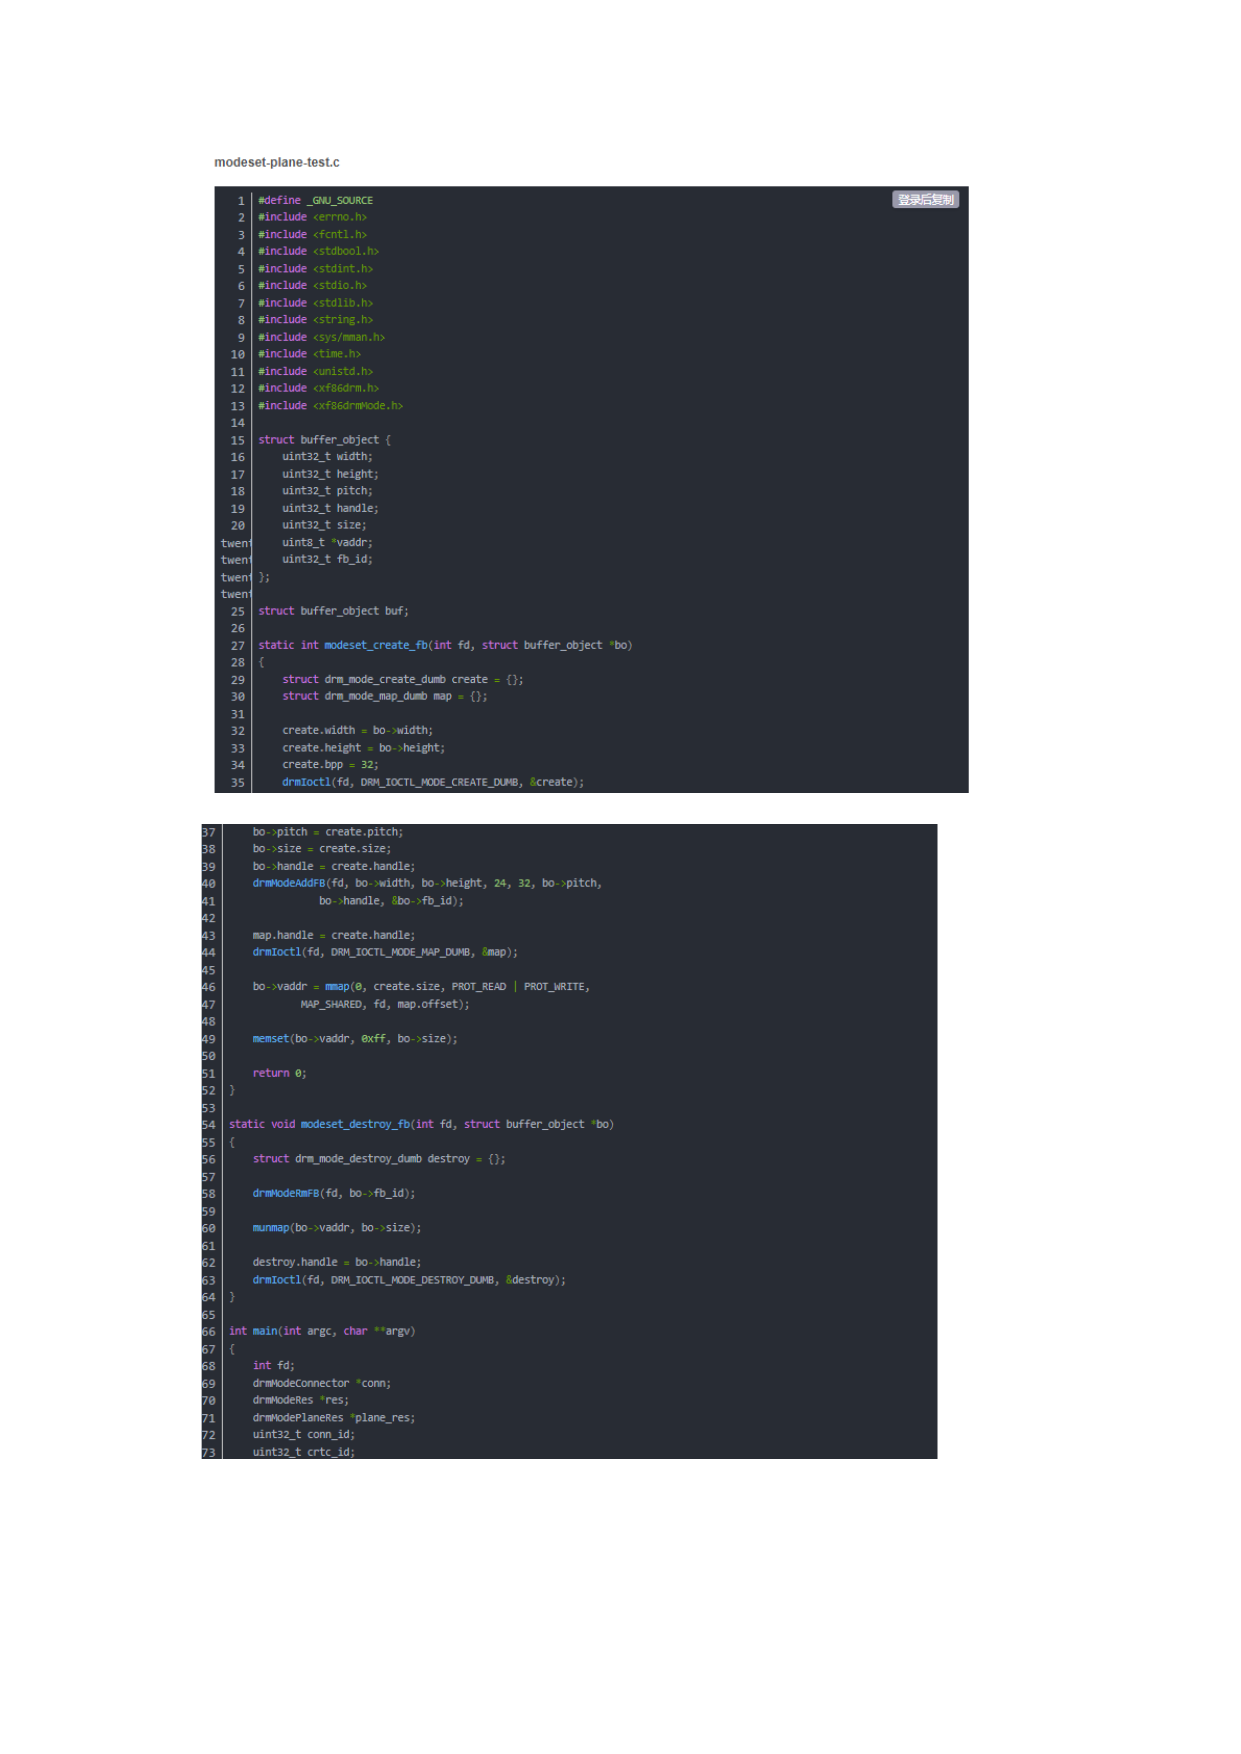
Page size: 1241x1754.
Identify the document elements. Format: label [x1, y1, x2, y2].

picture [201, 824, 949, 1459]
picture [201, 150, 973, 793]
